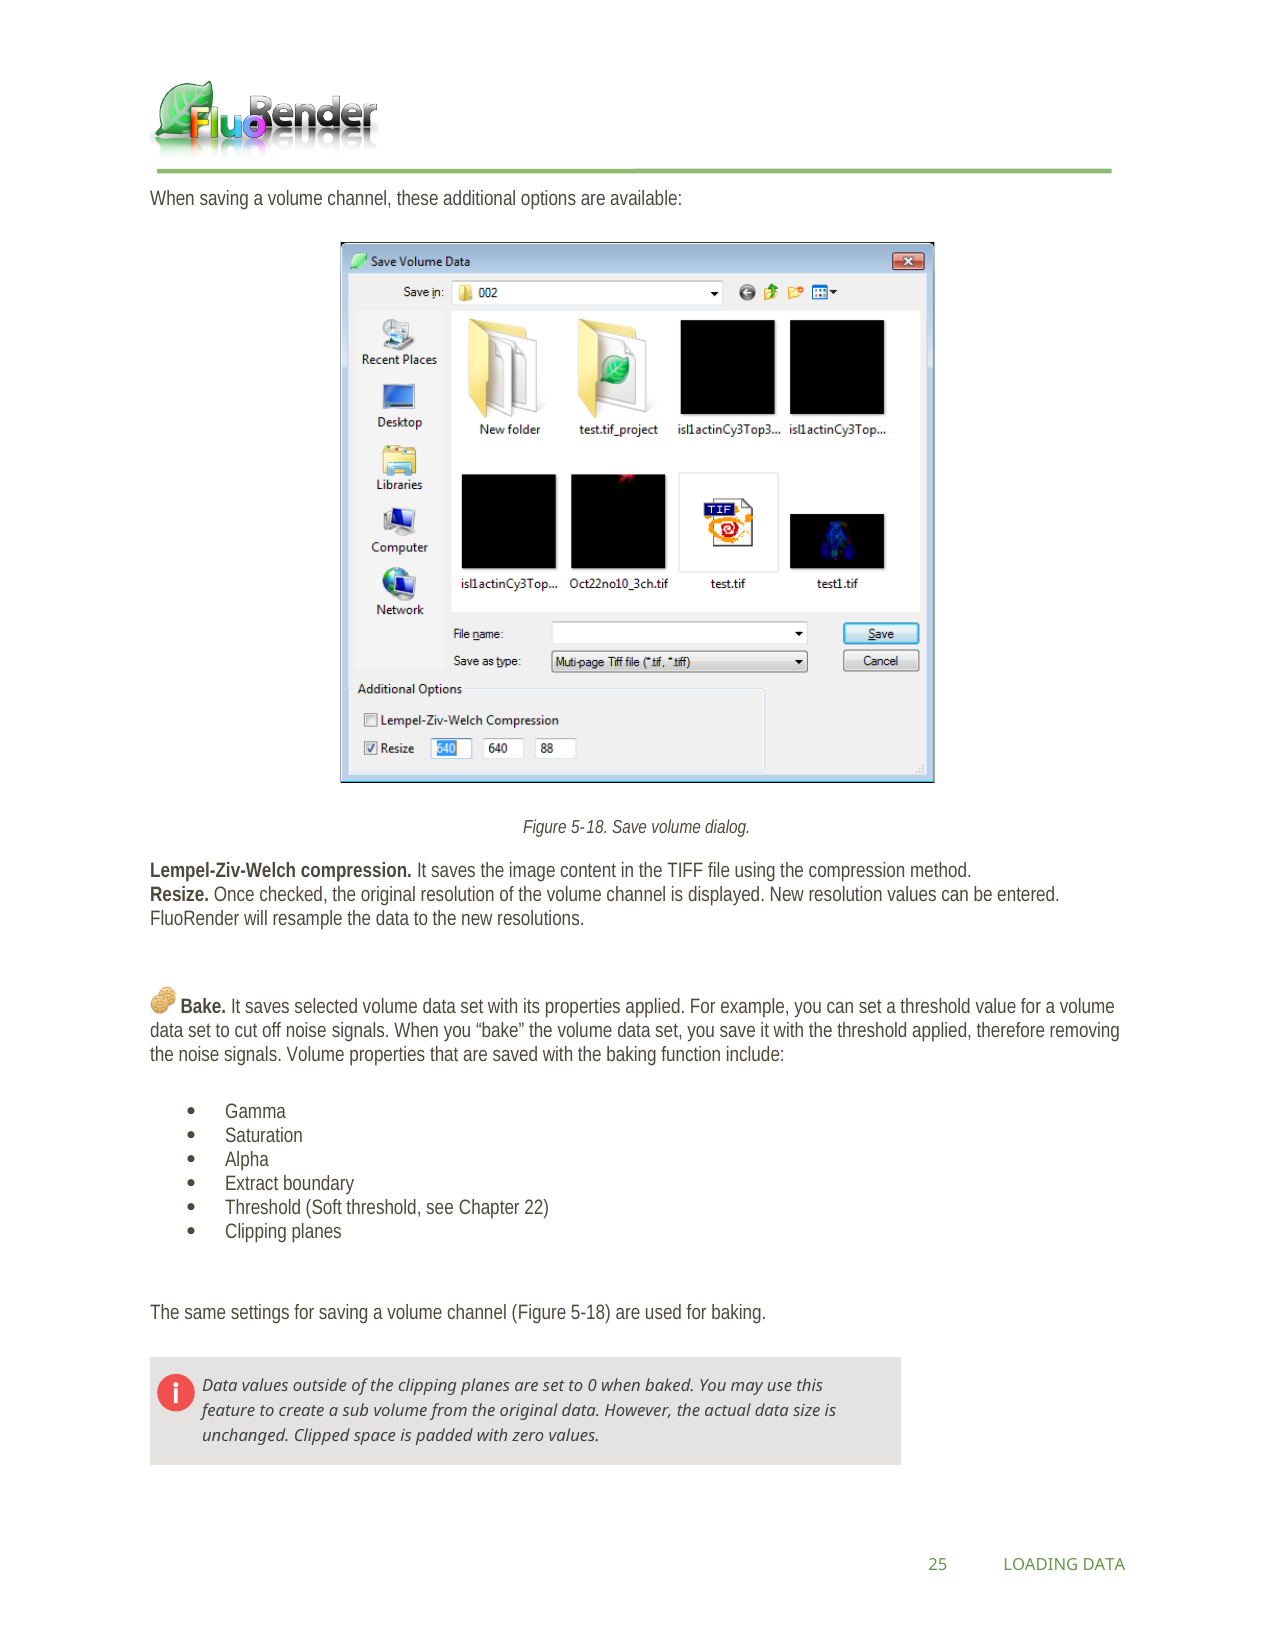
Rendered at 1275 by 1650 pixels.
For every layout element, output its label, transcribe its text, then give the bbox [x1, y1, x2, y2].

list Extract boundary [187, 1171, 1125, 1195]
text Bake. It saves selected volume data set with its properties applied. For example, you can set a threshold value for a volume data set to cut off noise signals. When you “bake” the volume data set, you save it with the threshold applied, therefore removing the noise signals. Volume properties that are saved with the baking function include: [150, 988, 1125, 1066]
list Clipping planes [187, 1219, 1125, 1243]
picture [340, 242, 935, 783]
text Resize. Once checked, the original resolution of the volume channel is displayed. New resolution values can be entered. FluoRender will resample the data to the new resolutions. [150, 882, 1125, 930]
table_header Data values outside of the clipping planes are set to 0 when baked. You may use this feature to create a sub volume from the original data. However, the actual data size is unchanged. Clipped space is padded with zero values. [202, 1357, 901, 1465]
list Alpha [187, 1147, 1125, 1171]
picture [150, 75, 379, 162]
picture [150, 987, 176, 1014]
table_header [150, 1357, 202, 1465]
list Saturation [187, 1123, 1125, 1147]
list Threshold (Soft threshold, see Chapter 22) [187, 1195, 1125, 1219]
text Lempel-Ziv-Welch compression. It saves the image content in the TIFF file using the compression method. [150, 858, 1125, 882]
list Gamma [187, 1099, 1125, 1123]
text When saving a volume channel, these additional options are available: [150, 185, 1125, 209]
